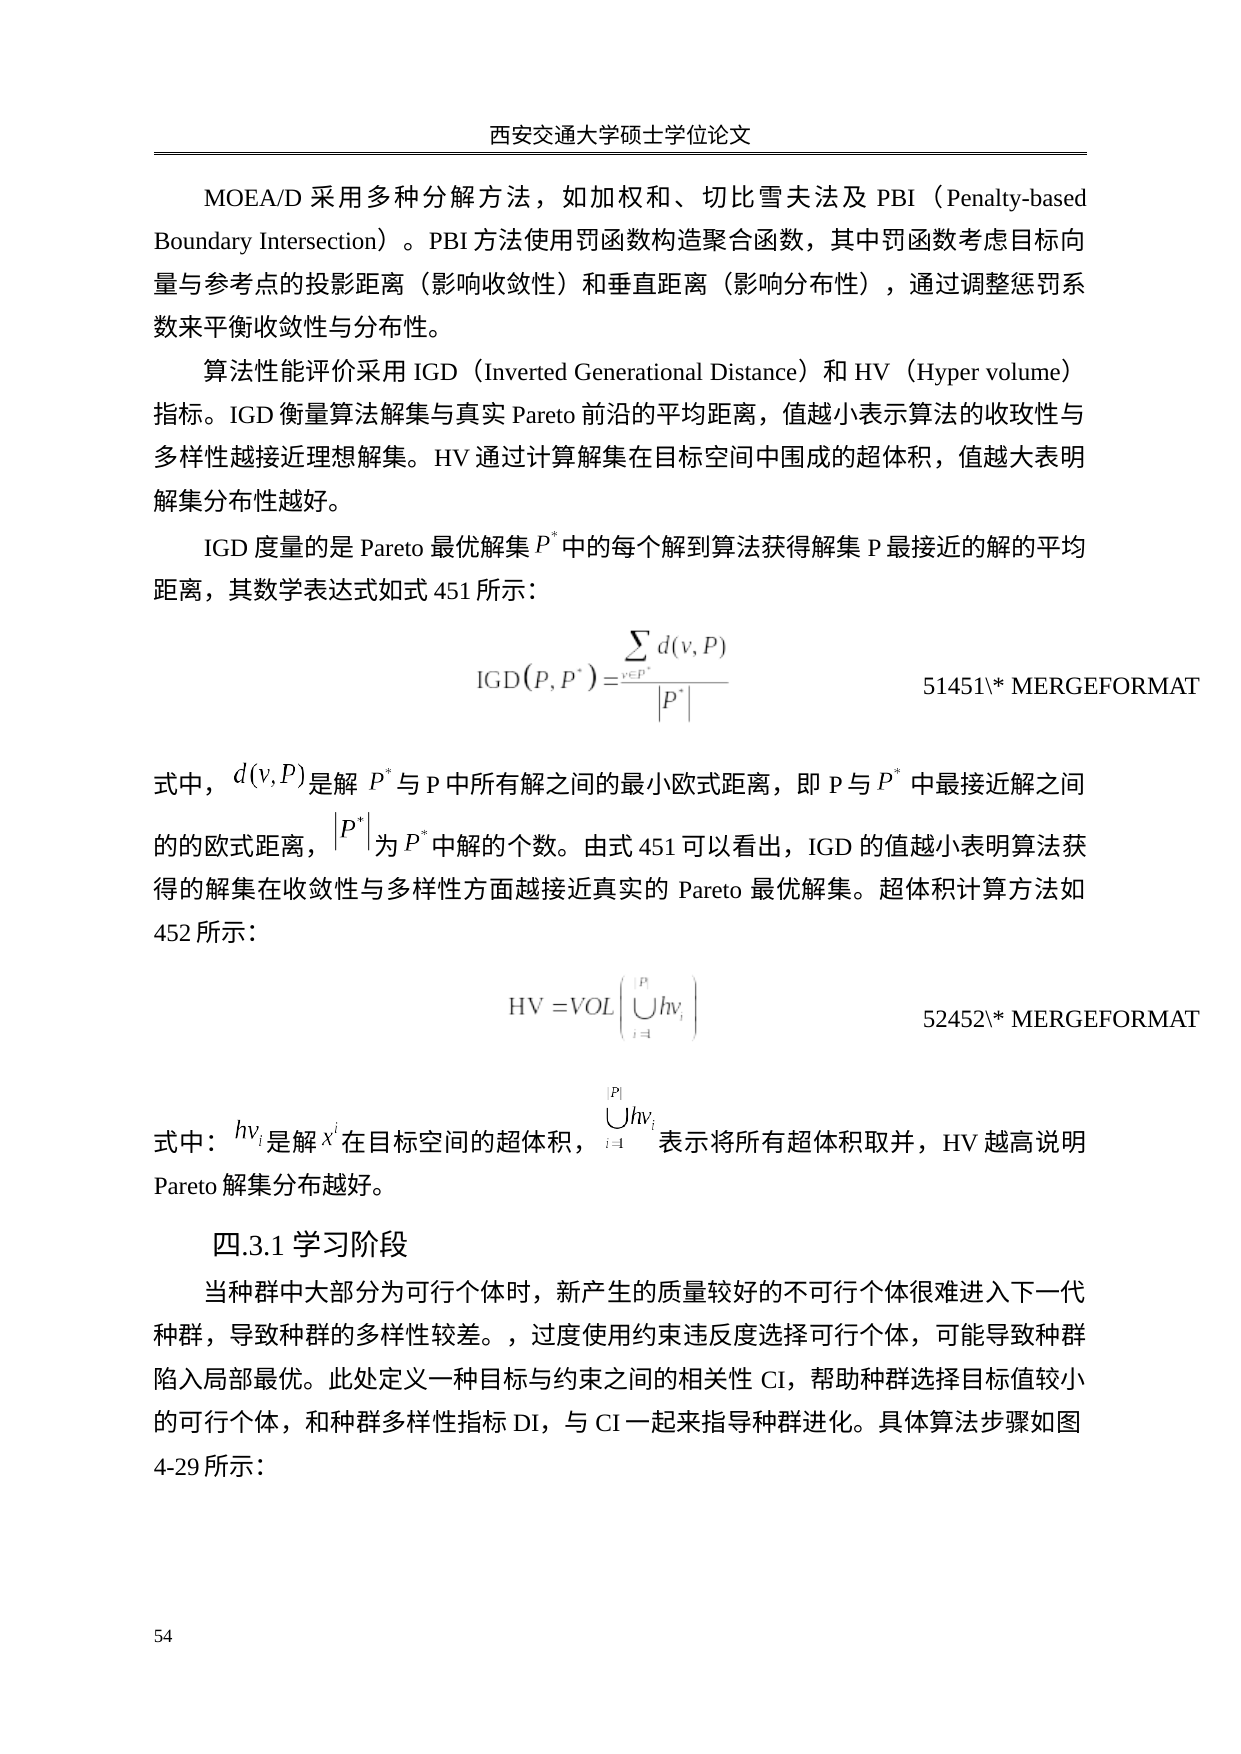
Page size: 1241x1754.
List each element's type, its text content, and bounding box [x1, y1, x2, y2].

text 式中：是解在目标空间的超体积，表示将所有超体积取并，HV越高说明Pareto解集分布越好。 [153, 1080, 1087, 1202]
subtitle 学习阶段 [153, 1222, 1087, 1264]
text 式中，是解 与P中所有解之间的最小欧式距离，即 P与 中最接近解之间的的欧式距离，为中解的个数。由式可以看出，IGD 的值越小表明算法获得的解集在收敛性与多样性方面越接近真实的 Pareto 最优解集。超体积计算方法如所示： [153, 758, 1087, 949]
text MOEA/D采用多种分解方法，如加权和、切比雪夫法及PBI（Penalty-based Boundary Intersection）。PBI方法使用罚函数构造聚合函数，其中罚函数考虑目标向量与参考点的投影距离（影响收敛性）和垂直距离（影响分布性），通过调整惩罚系数来平衡收敛性与分布性。 [153, 177, 1087, 344]
text IGD 度量的是 Pareto 最优解集中的每个解到算法获得解集 P最接近的解的平均距离，其数学表达式如式所示： [153, 525, 1087, 607]
text 算法性能评价采用IGD（Inverted Generational Distance）和HV（Hyper volume）指标。IGD衡量算法解集与真实Pareto前沿的平均距离，值越小表示算法的收玫性与多样性越接近理想解集。HV通过计算解集在目标空间中围成的超体积，值越大表明解集分布性越好。 [153, 351, 1087, 517]
